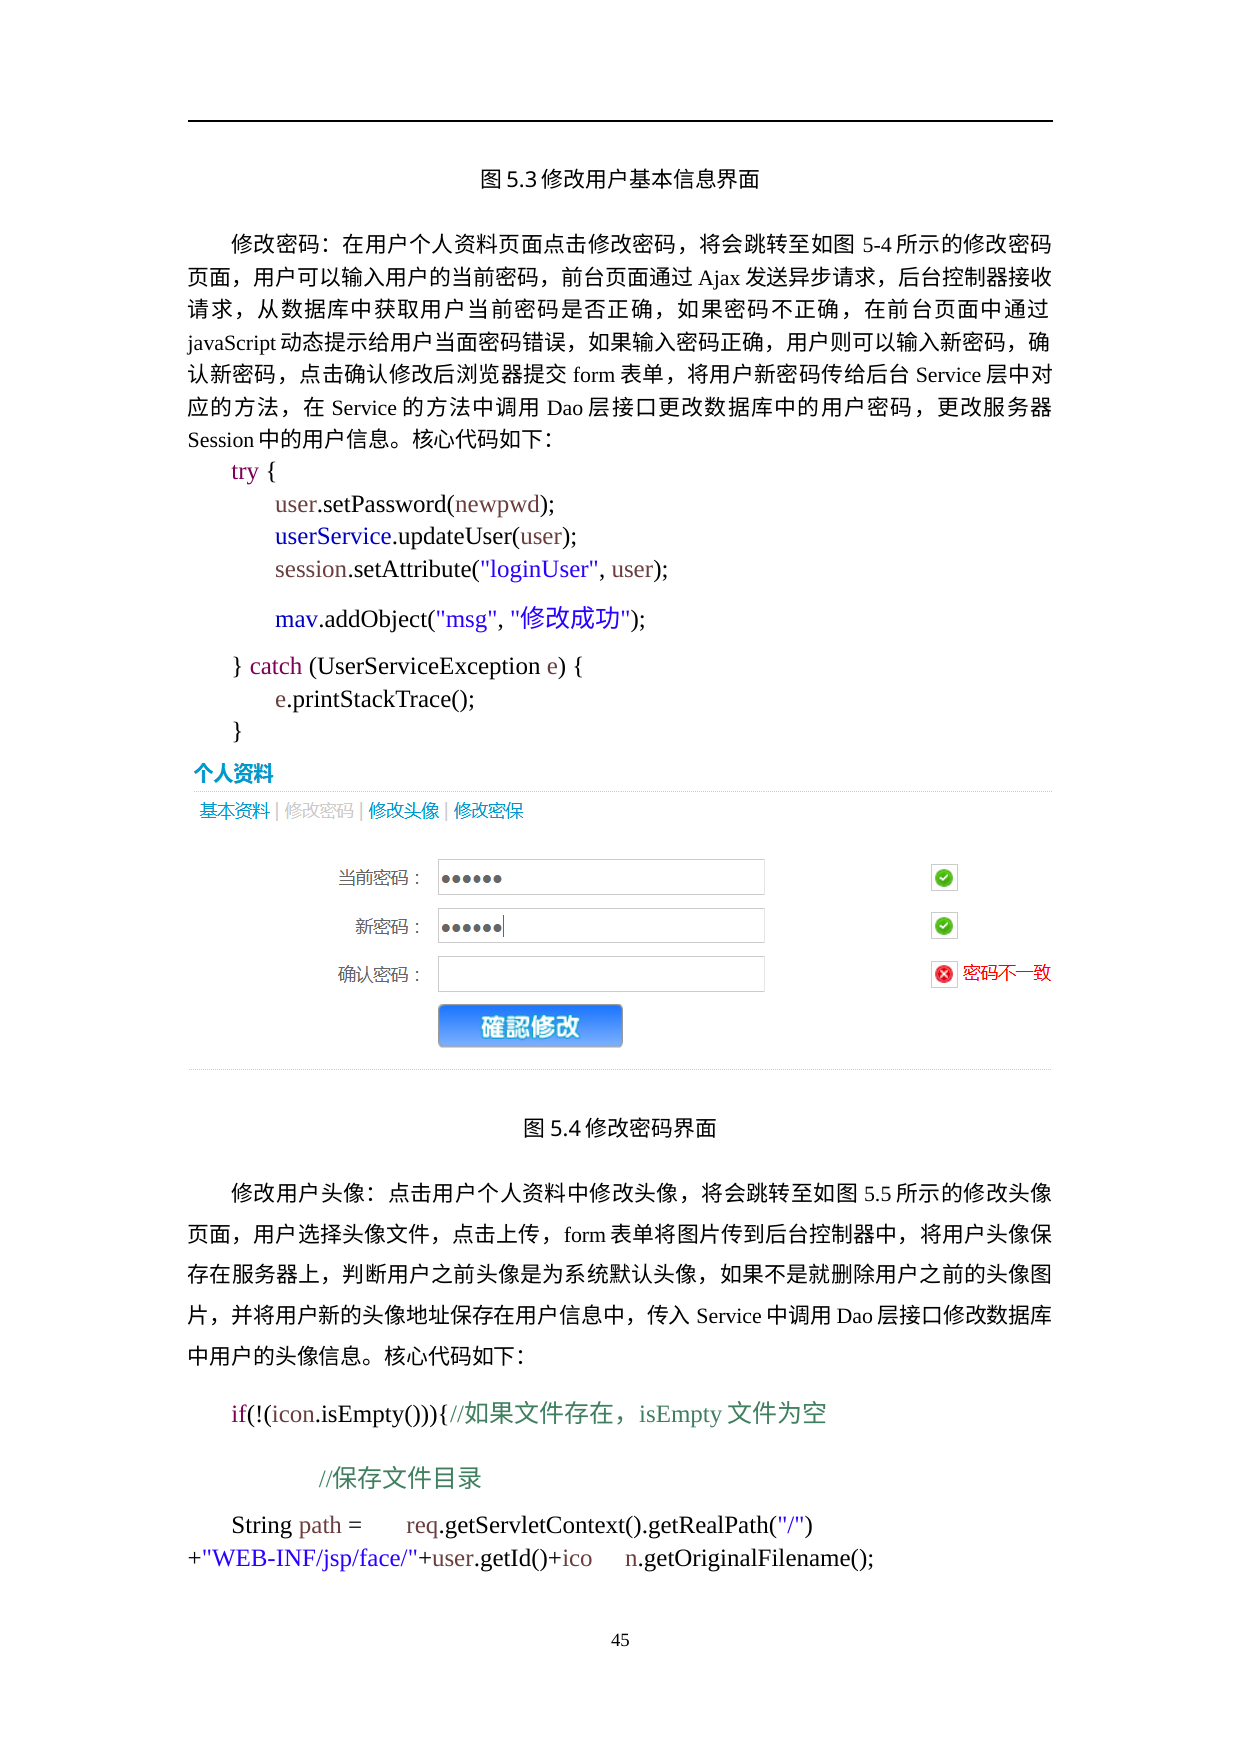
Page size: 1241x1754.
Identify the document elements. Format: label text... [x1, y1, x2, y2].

list 图5.4修改密码界面 [187, 1111, 1053, 1143]
text 修改密码：在用户个人资料页面点击修改密码，将会跳转至如图5-4所示的修改密码页面，用户可以输入用户的当前密码，前台页面通过Ajax发送异步请求，后台控制器接收请求，从数据库中获取用户当前密码是否正确，如果密码不正确，在前台页面中通过javaScript动态提示给用户当面密码错误，如果输入密码正确，用户则可以输入新密码，确认新密码，点击确认修改后浏览器提交form表单，将用户新密码传给后台Service层中对应的方法，在Service的方法中调用Dao层接口更改数据库中的用户密码，更改服务器Session中的用户信息。核心代码如下： [187, 227, 1053, 454]
text userService.updateUser(user); [187, 519, 1053, 552]
text mav.addObject("msg", "修改成功"); [187, 584, 1053, 649]
text //保存文件目录 [187, 1444, 1053, 1509]
text try { [187, 454, 1053, 487]
text session.setAttribute("loginUser", user); [187, 552, 1053, 584]
list 图5.3修改用户基本信息界面 [187, 162, 1053, 194]
text } [187, 714, 1053, 747]
text if(!(icon.isEmpty())){ //如果文件存在，isEmpty文件为空 [187, 1379, 1053, 1444]
text user.setPassword(newpwd); [187, 487, 1053, 519]
text e.printStackTrace(); [187, 682, 1053, 714]
text 修改用户头像：点击用户个人资料中修改头像，将会跳转至如图5.5所示的修改头像页面，用户选择头像文件，点击上传，form表单将图片传到后台控制器中，将用户头像保存在服务器上，判断用户之前头像是为系统默认头像，如果不是就删除用户之前的头像图片，并将用户新的头像地址保存在用户信息中，传入Service中调用Dao层接口修改数据库中用户的头像信息。核心代码如下： [187, 1176, 1053, 1371]
text String path = req.getServletContext().getRealPath("/")+"WEB-INF/jsp/face/"+user.getId()+ico n.getOriginalFilename(); [187, 1509, 1053, 1574]
text } catch (UserServiceException e) { [187, 649, 1053, 682]
picture [188, 747, 1053, 1085]
